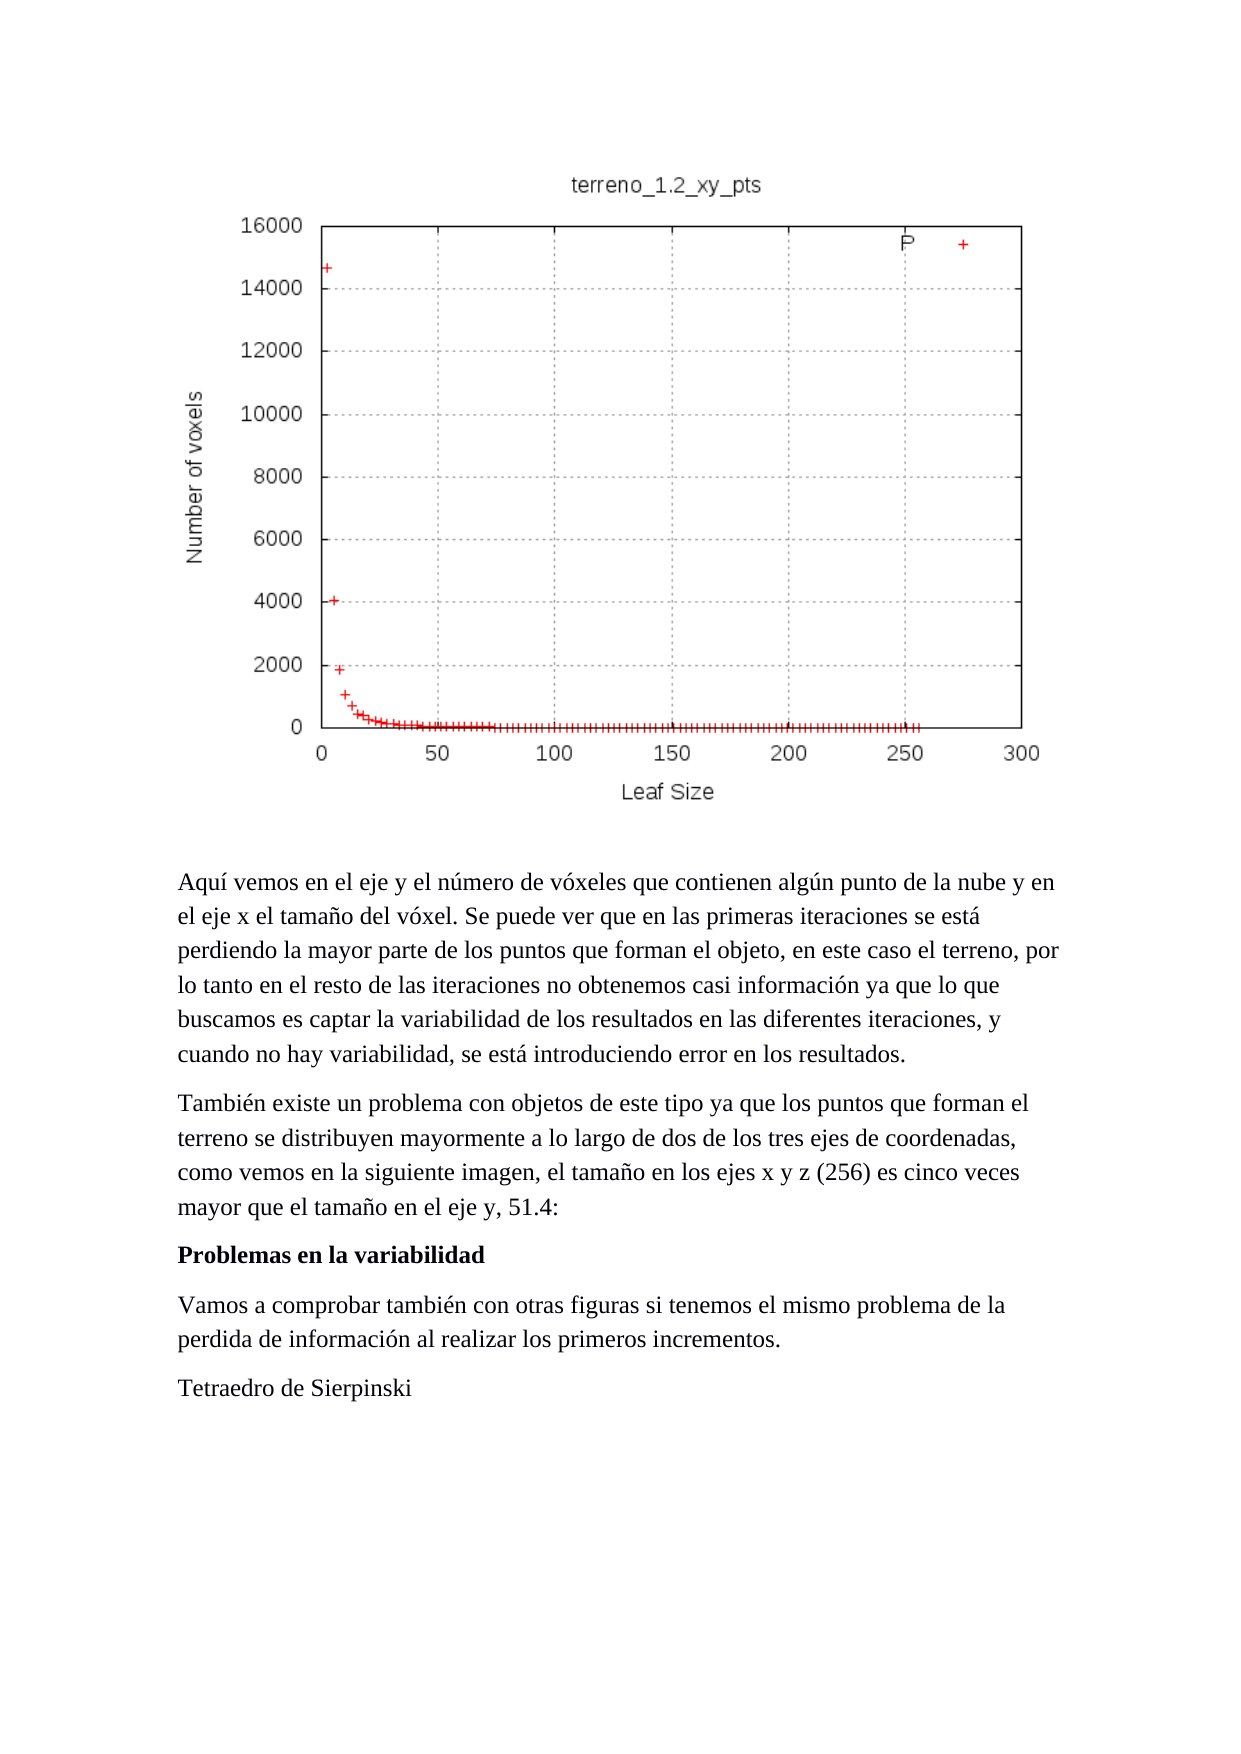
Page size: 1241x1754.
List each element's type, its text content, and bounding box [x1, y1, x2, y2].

text También existe un problema con objetos de este tipo ya que los puntos que forman el terreno se distribuyen mayormente a lo largo de dos de los tres ejes de coordenadas, como vemos en la siguiente imagen, el tamaño en los ejes x y z (256) es cinco veces mayor que el tamaño en el eje y, 51.4: [177, 1088, 1063, 1220]
text Aquí vemos en el eje y el número de vóxeles que contienen algún punto de la nube y en el eje x el tamaño del vóxel. Se puede ver que en las primeras iteraciones se está perdiendo la mayor parte de los puntos que forman el objeto, en este caso el terreno, por lo tanto en el resto de las iteraciones no obtenemos casi información ya que lo que buscamos es captar la variabilidad de los resultados en las diferentes iteraciones, y cuando no hay variabilidad, se está introduciendo error en los resultados. [177, 867, 1063, 1068]
text Tetraedro de Sierpinski [177, 1373, 1063, 1402]
text Vamos a comprobar también con otras figuras si tenemos el mismo problema de la perdida de información al realizar los primeros incrementos. [177, 1290, 1063, 1353]
picture [177, 147, 1063, 812]
text Problemas en la variabilidad [177, 1241, 1063, 1269]
